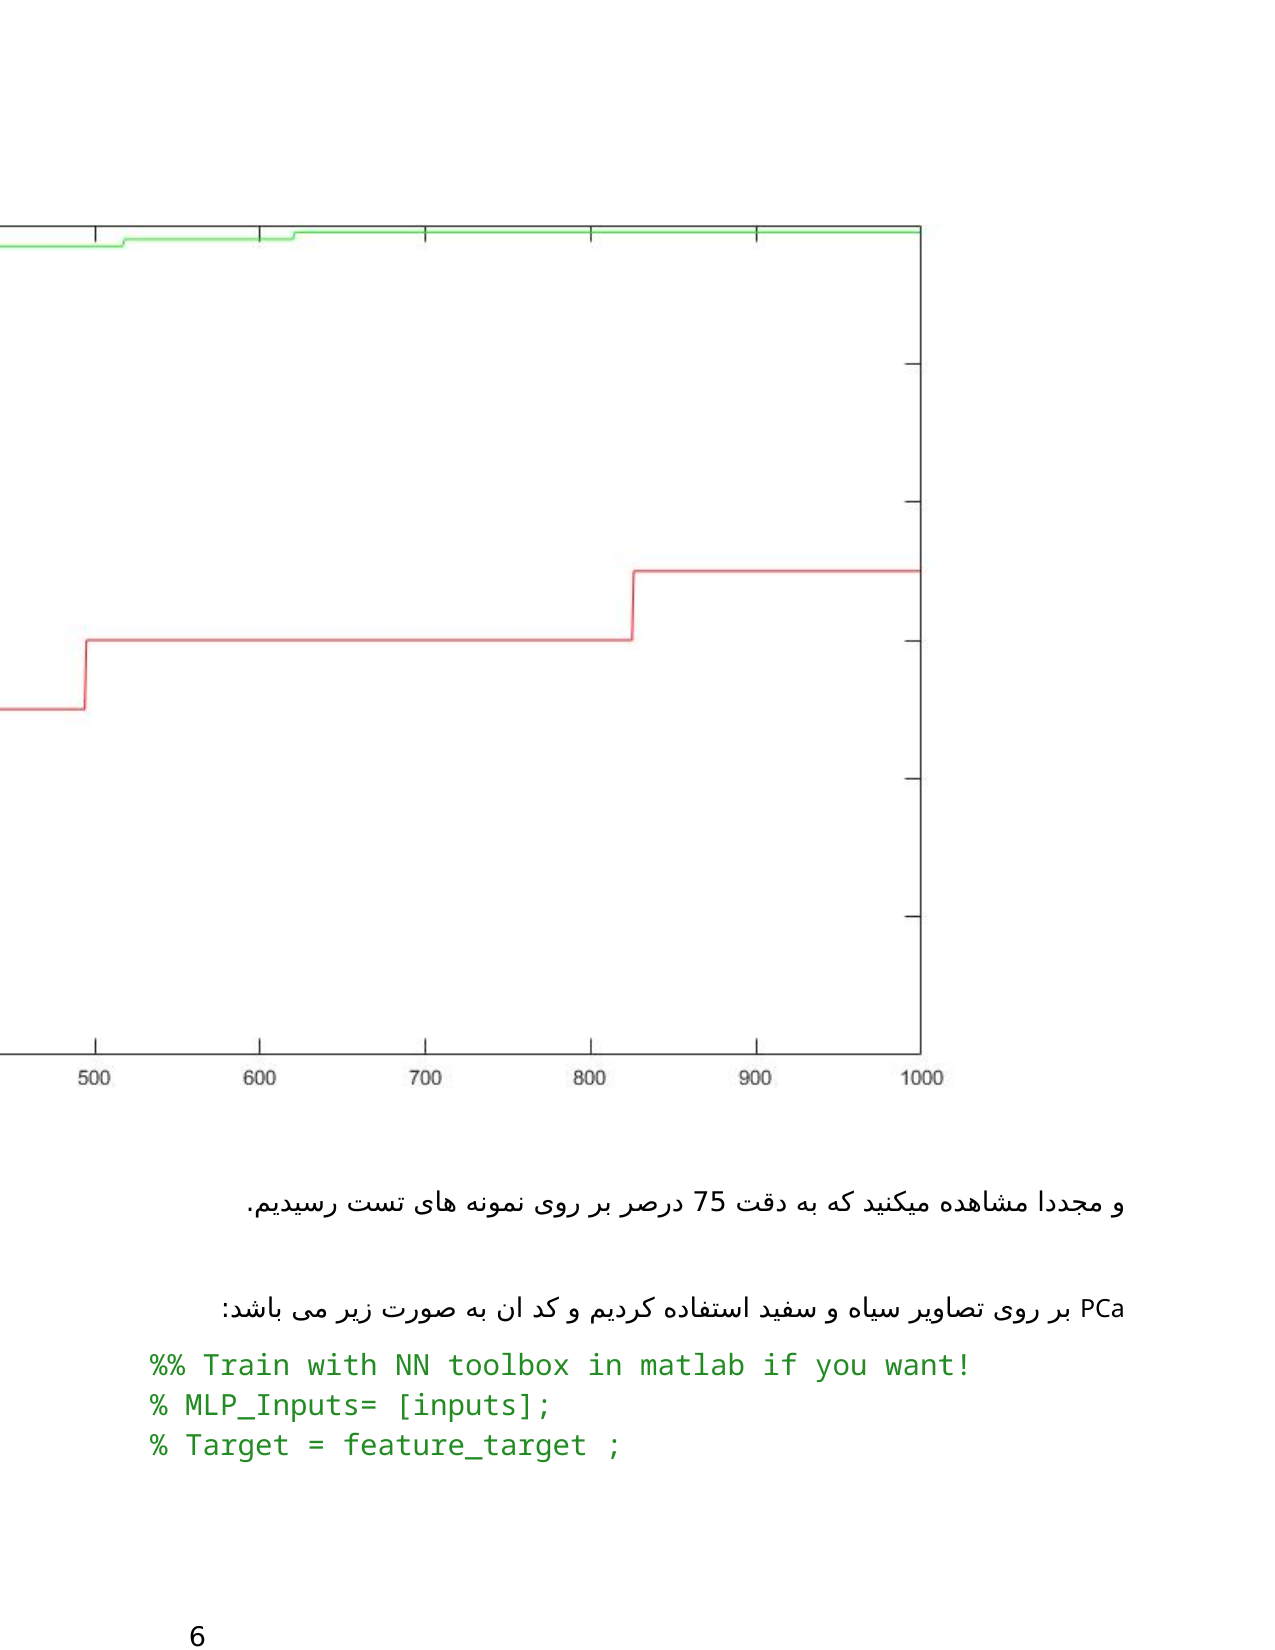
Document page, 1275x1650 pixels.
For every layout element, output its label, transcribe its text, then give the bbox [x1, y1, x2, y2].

text % MLP_Inputs= [inputs]; [150, 1384, 1125, 1424]
text %% Train with NN toolbox in matlab if you want! [150, 1344, 1125, 1384]
text % Target = feature_target ; [150, 1424, 1125, 1463]
picture [0, 150, 1125, 1168]
text و مجددا مشاهده میکنید که به دقت 75 درصر بر روی نمونه های تست رسیدیم. [150, 1187, 1125, 1218]
text PCa بر روی تصاویر سیاه و سفید استفاده کردیم و کد ان به صورت زیر می باشد: [150, 1291, 1125, 1325]
